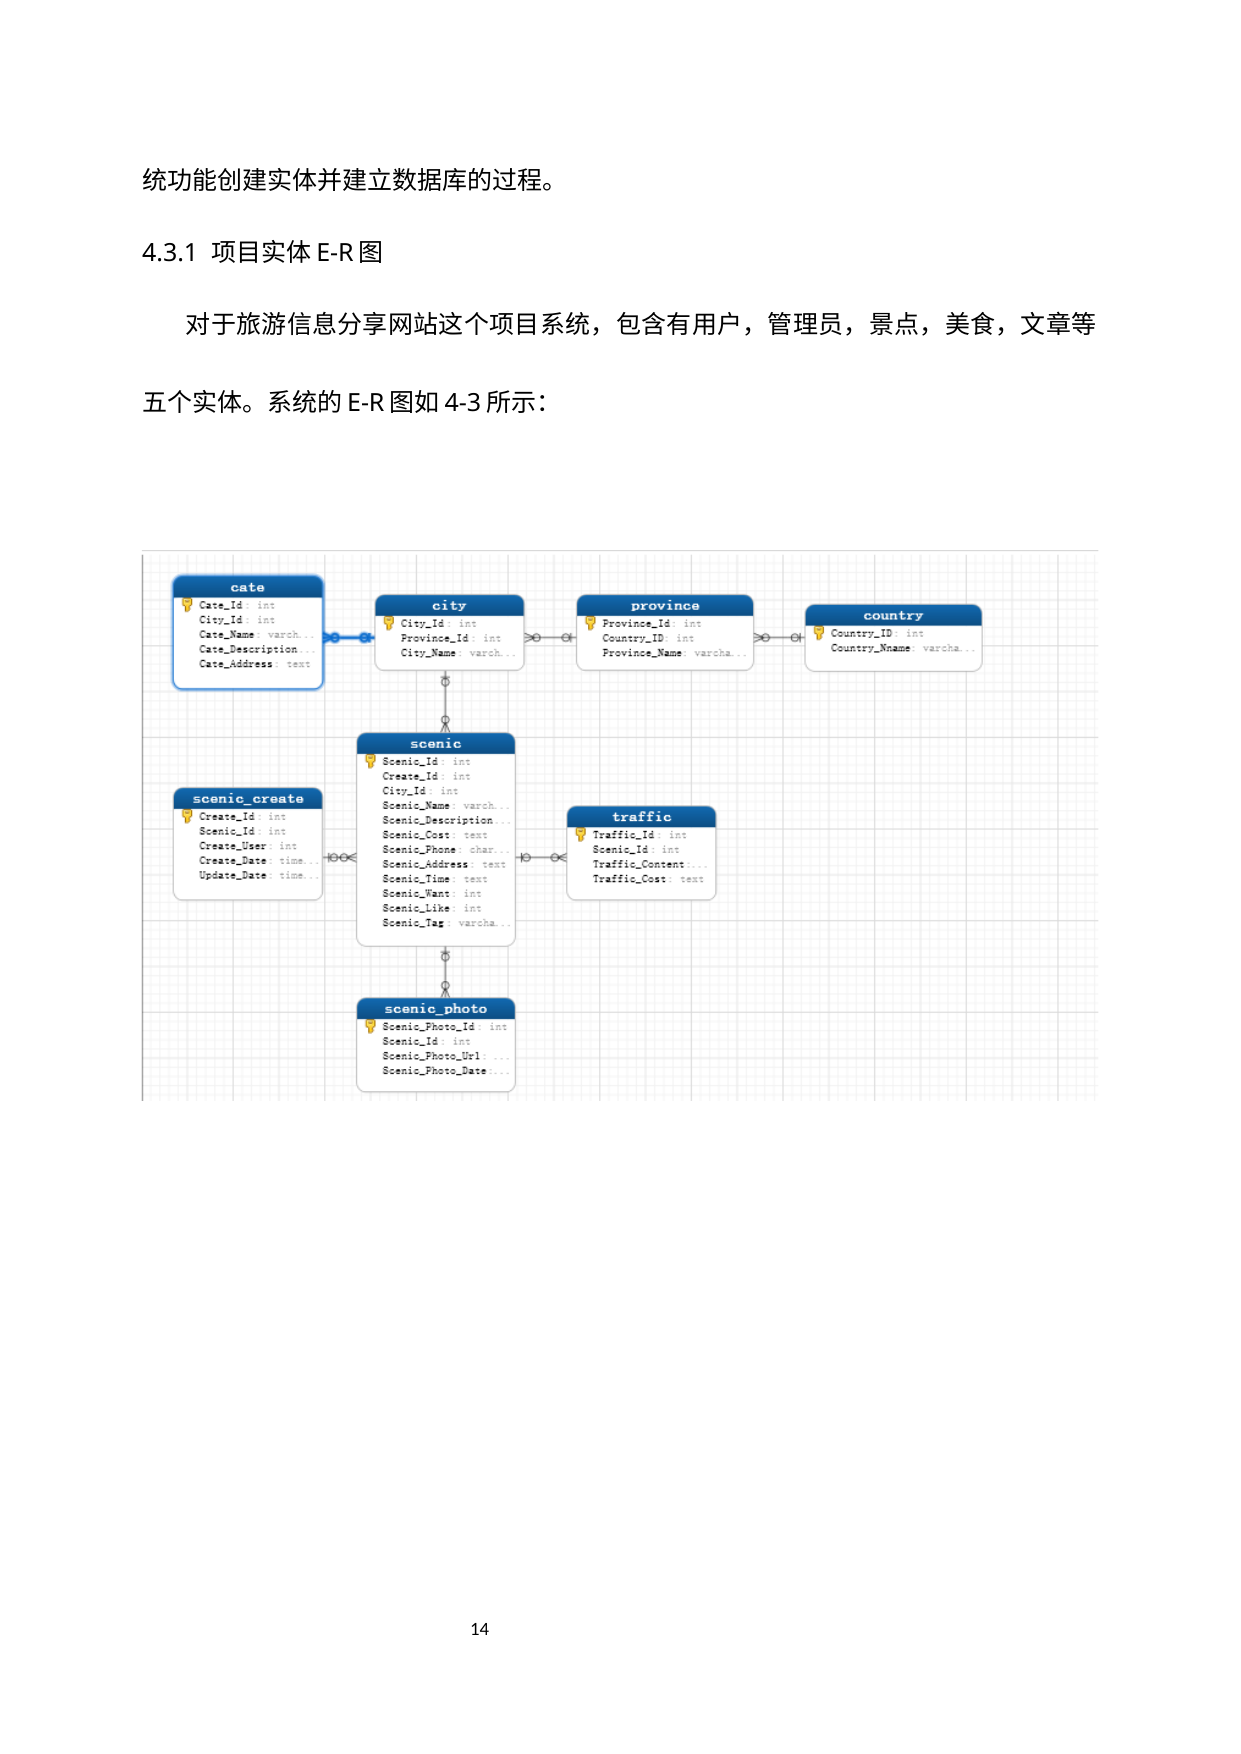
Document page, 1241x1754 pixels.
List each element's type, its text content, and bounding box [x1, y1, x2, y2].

text 4.3.1 项目实体E-R图 [142, 218, 1098, 283]
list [142, 146, 1098, 211]
list 对于旅游信息分享网站这个项目系统，包含有用户，管理员，景点，美食，文章等五个实体。系统的E-R图如4-3所示： [142, 290, 1098, 433]
picture [141, 550, 1099, 1101]
